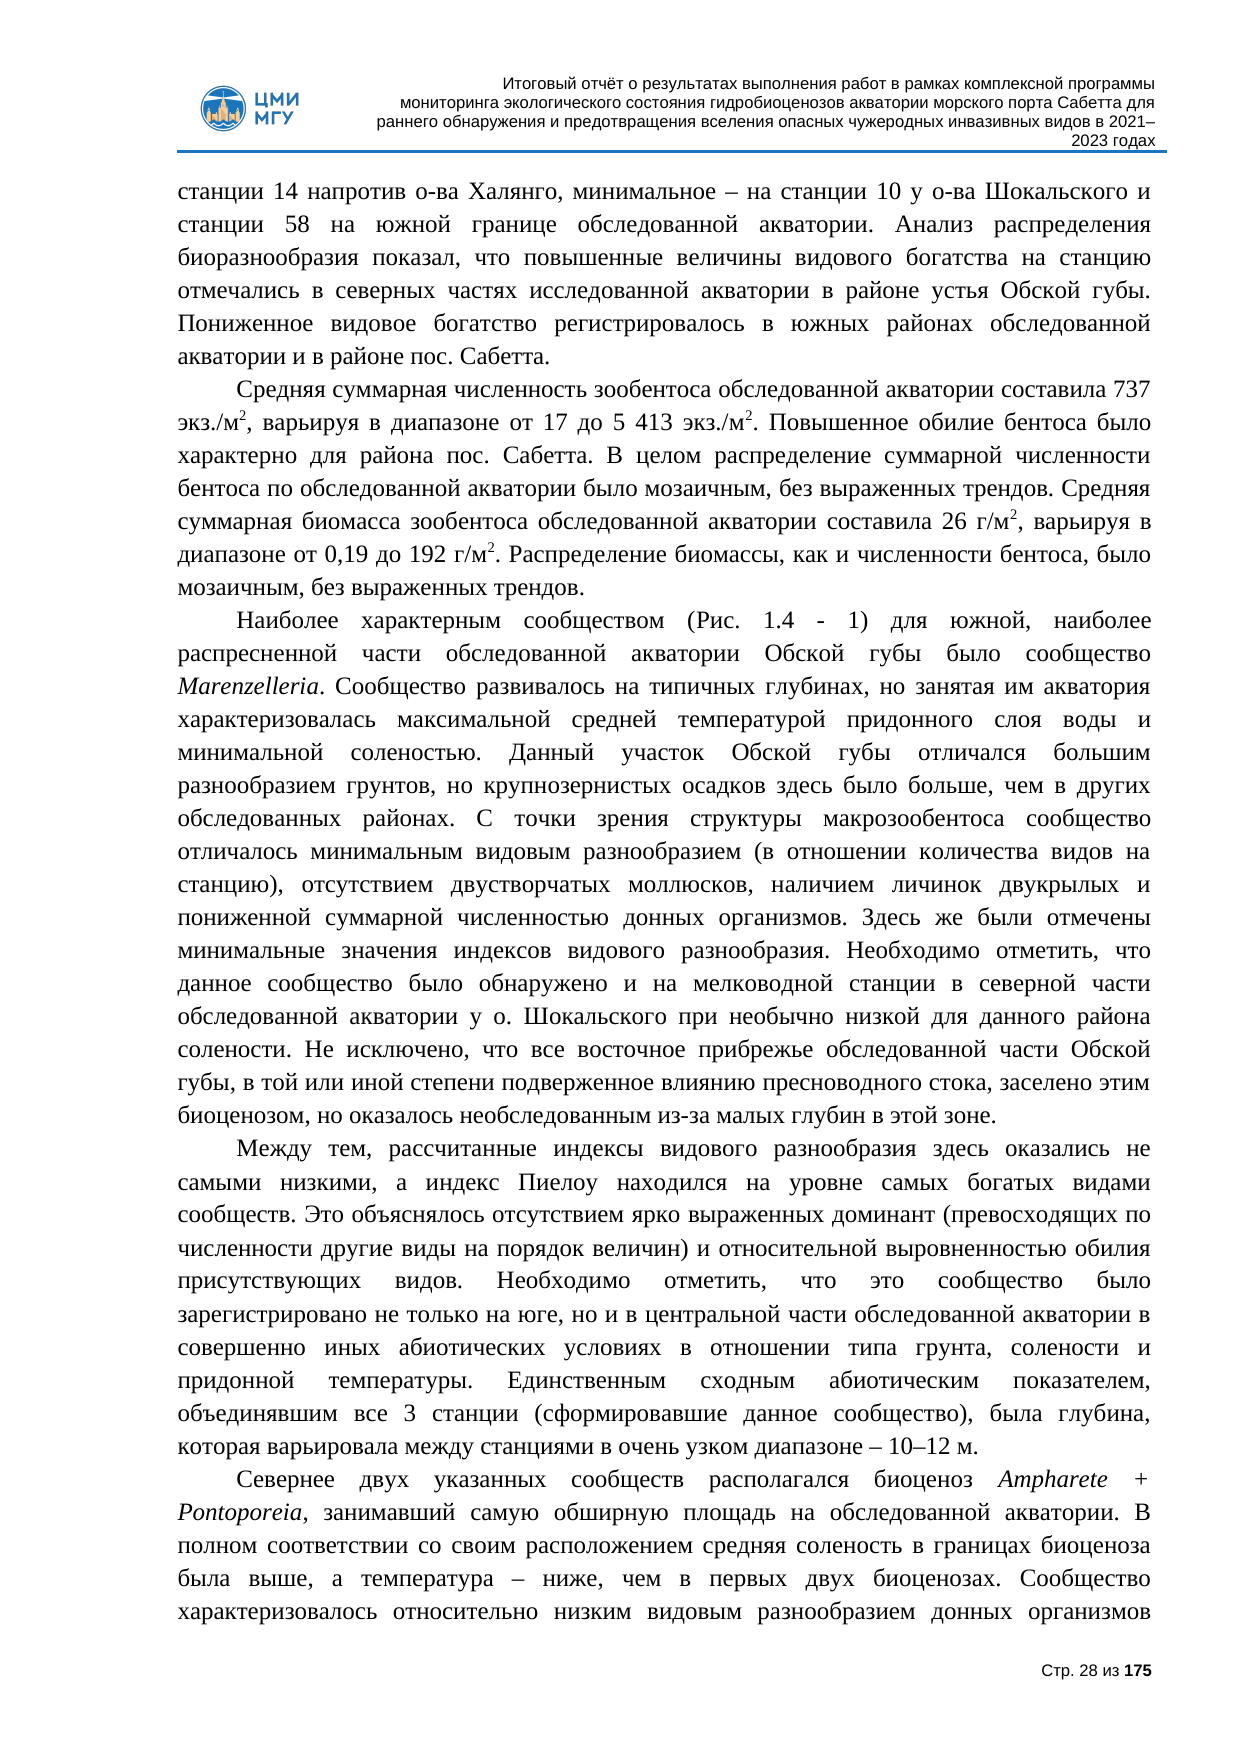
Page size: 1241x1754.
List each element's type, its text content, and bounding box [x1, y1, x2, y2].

picture [188, 73, 311, 144]
text Средняя суммарная численность зообентоса обследованной акватории составила 737 экз./м2, варьируя в диапазоне от 17 до 5 413 экз./м2. Повышенное обилие бентоса было характерно для района пос. Сабетта. В целом распределение суммарной численности бентоса по обследованной акватории было мозаичным, без выраженных трендов. Средняя суммарная биомасса зообентоса обследованной акватории составила 26 г/м2, варьируя в диапазоне от 0,19 до 192 г/м2. Распределение биомассы, как и численности бентоса, было мозаичным, без выраженных трендов. [177, 374, 1152, 601]
text Между тем, рассчитанные индексы видового разнообразия здесь оказались не самыми низкими, а индекс Пиелоу находился на уровне самых богатых видами сообществ. Это объяснялось отсутствием ярко выраженных доминант (превосходящих по численности другие виды на порядок величин) и относительной выровненностью обилия присутствующих видов. Необходимо отметить, что это сообщество было зарегистрировано не только на юге, но и в центральной части обследованной акватории в совершенно иных абиотических условиях в отношении типа грунта, солености и придонной температуры. Единственным сходным абиотическим показателем, объединявшим все 3 станции (сформировавшие данное сообщество), была глубина, которая варьировала между станциями в очень узком диапазоне – 10–12 м. [177, 1133, 1152, 1459]
text Наиболее характерным сообществом (Рис. 1.4 - 1) для южной, наиболее распресненной части обследованной акватории Обской губы было сообщество Marenzelleria. Сообщество развивалось на типичных глубинах, но занятая им акватория характеризовалась максимальной средней температурой придонного слоя воды и минимальной соленостью. Данный участок Обской губы отличался большим разнообразием грунтов, но крупнозернистых осадков здесь было больше, чем в других обследованных районах. С точки зрения структуры макрозообентоса сообщество отличалось минимальным видовым разнообразием (в отношении количества видов на станцию), отсутствием двустворчатых моллюсков, наличием личинок двукрылых и пониженной суммарной численностью донных организмов. Здесь же были отмечены минимальные значения индексов видового разнообразия. Необходимо отметить, что данное сообщество было обнаружено и на мелководной станции в северной части обследованной акватории у о. Шокальского при необычно низкой для данного района солености. Не исключено, что все восточное прибрежье обследованной части Обской губы, в той или иной степени подверженное влиянию пресноводного стока, заселено этим биоценозом, но оказалось необследованным из-за малых глубин в этой зоне. [177, 605, 1152, 1129]
